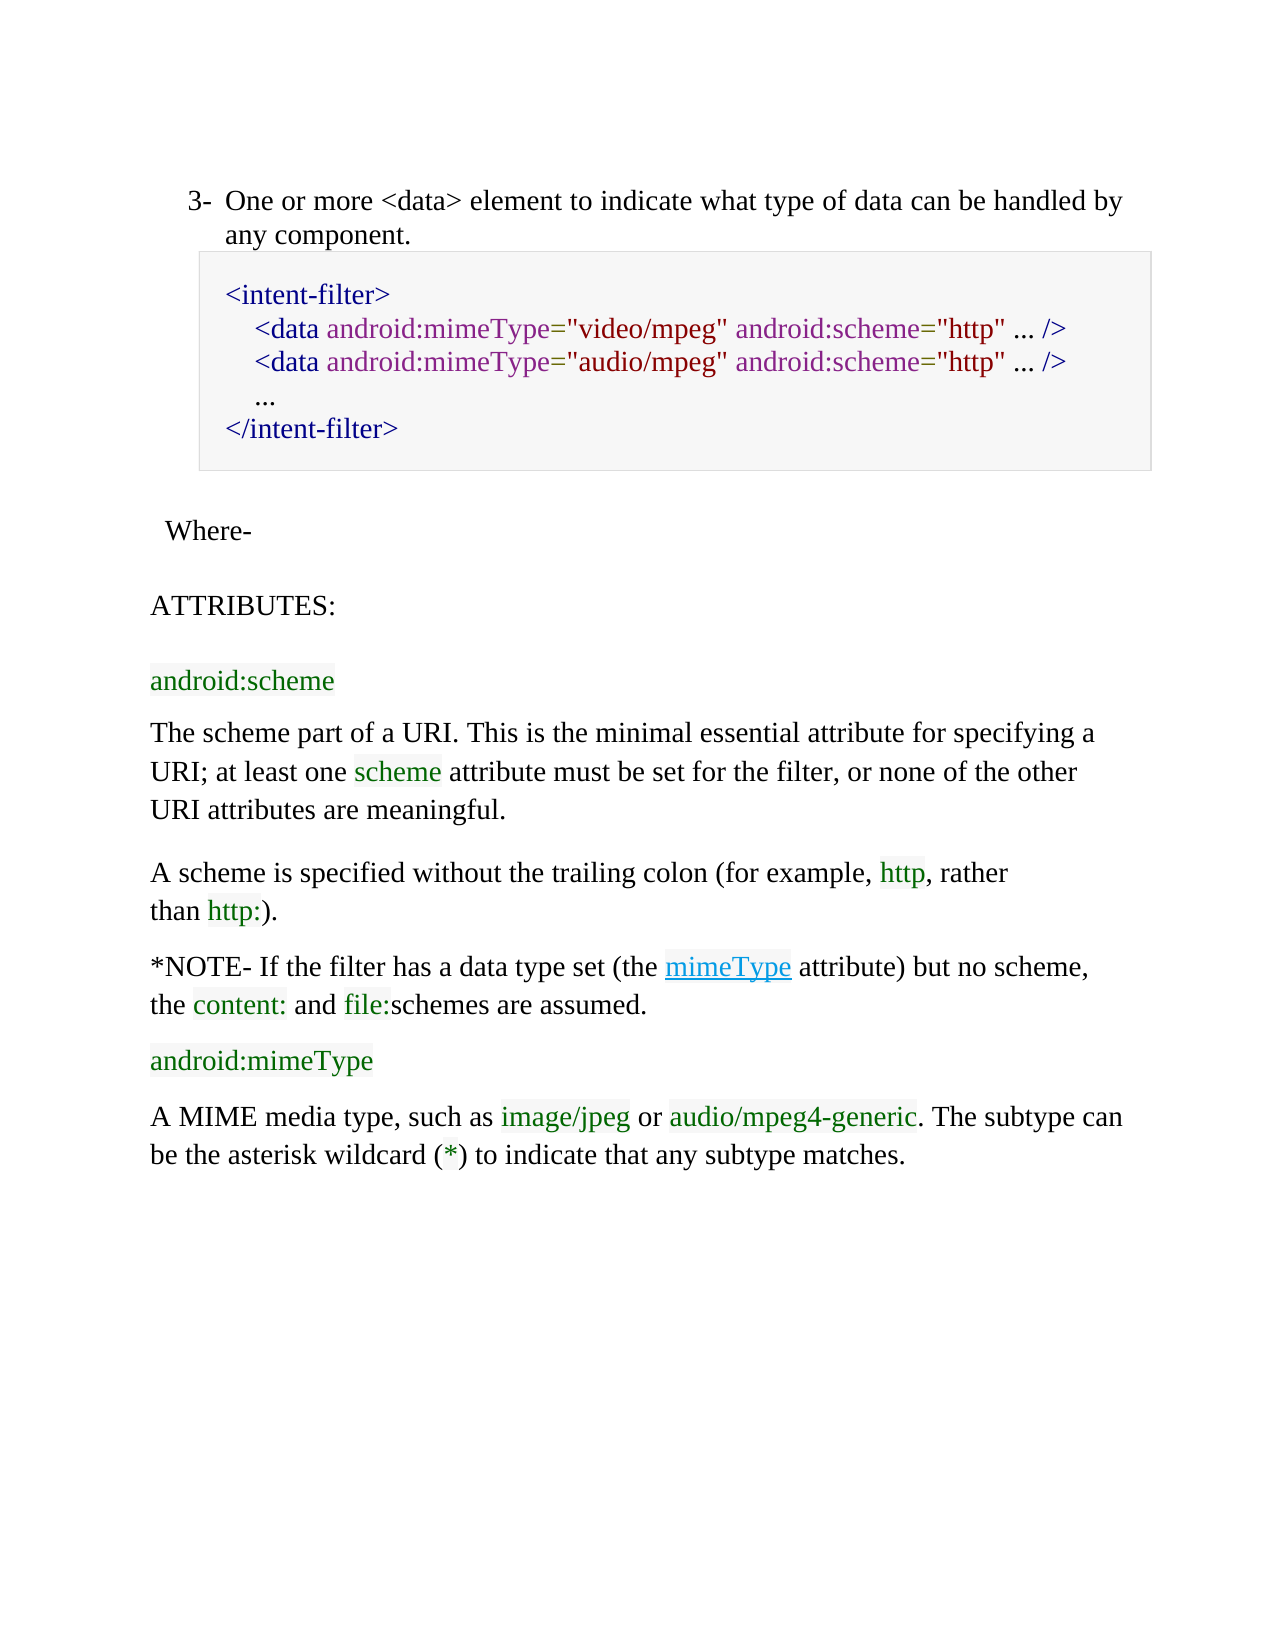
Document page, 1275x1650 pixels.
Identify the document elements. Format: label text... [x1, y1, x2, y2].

text Where- [150, 509, 1125, 546]
list <intent-filter> <data android:mimeType="video/mpeg" android:scheme="http" ... /> <data android:mimeType="audio/mpeg" android:scheme="http" ... /> ... </intent-filter> [200, 252, 1150, 470]
text A scheme is specified without the trailing colon (for example, http, rather than http:). [150, 852, 1125, 927]
text The scheme part of a URI. This is the minimal essential attribute for specifying a URI; at least one scheme attribute must be set for the filter, or none of the other URI attributes are meaningful. [150, 715, 1125, 826]
text A MIME media type, such as image/jpeg or audio/mpeg4-generic. The subtype can be the asterisk wildcard (*) to indicate that any subtype matches. [150, 1095, 1125, 1170]
text android:scheme [150, 659, 1125, 696]
text *NOTE- If the filter has a data type set (the mimeType attribute) but no scheme, the content: and file:schemes are assumed. [150, 945, 1125, 1020]
text ATTRIBUTES: [150, 584, 1125, 621]
text android:mimeType [150, 1039, 1125, 1077]
list One or more <data> element to indicate what type of data can be handled by any component. [187, 183, 1125, 251]
